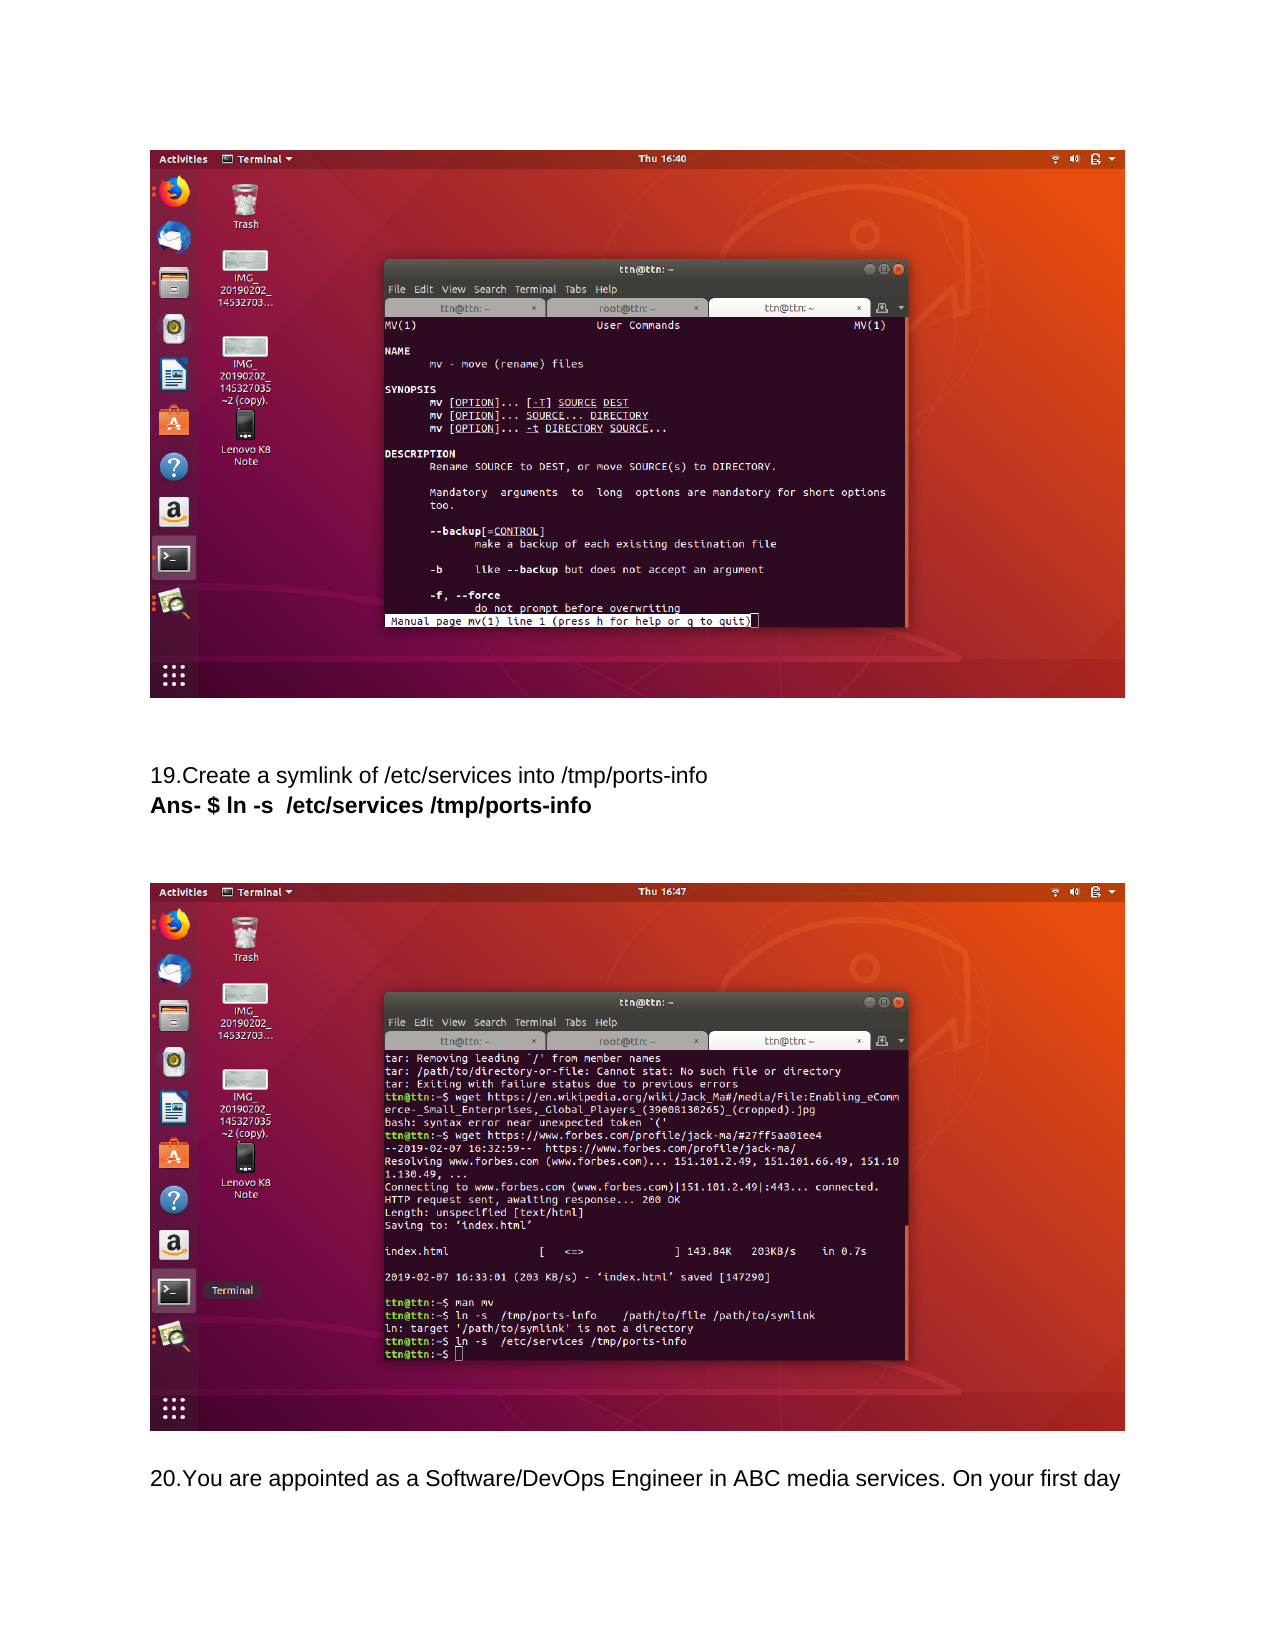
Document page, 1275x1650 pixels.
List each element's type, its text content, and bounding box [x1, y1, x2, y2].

text Ans- $ ln -s /etc/services /tmp/ports-info [150, 792, 1125, 819]
picture [150, 883, 1125, 1431]
picture [150, 150, 1125, 698]
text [150, 1465, 1125, 1491]
text 19.Create a symlink of /etc/services into /tmp/ports-info [150, 762, 1125, 788]
